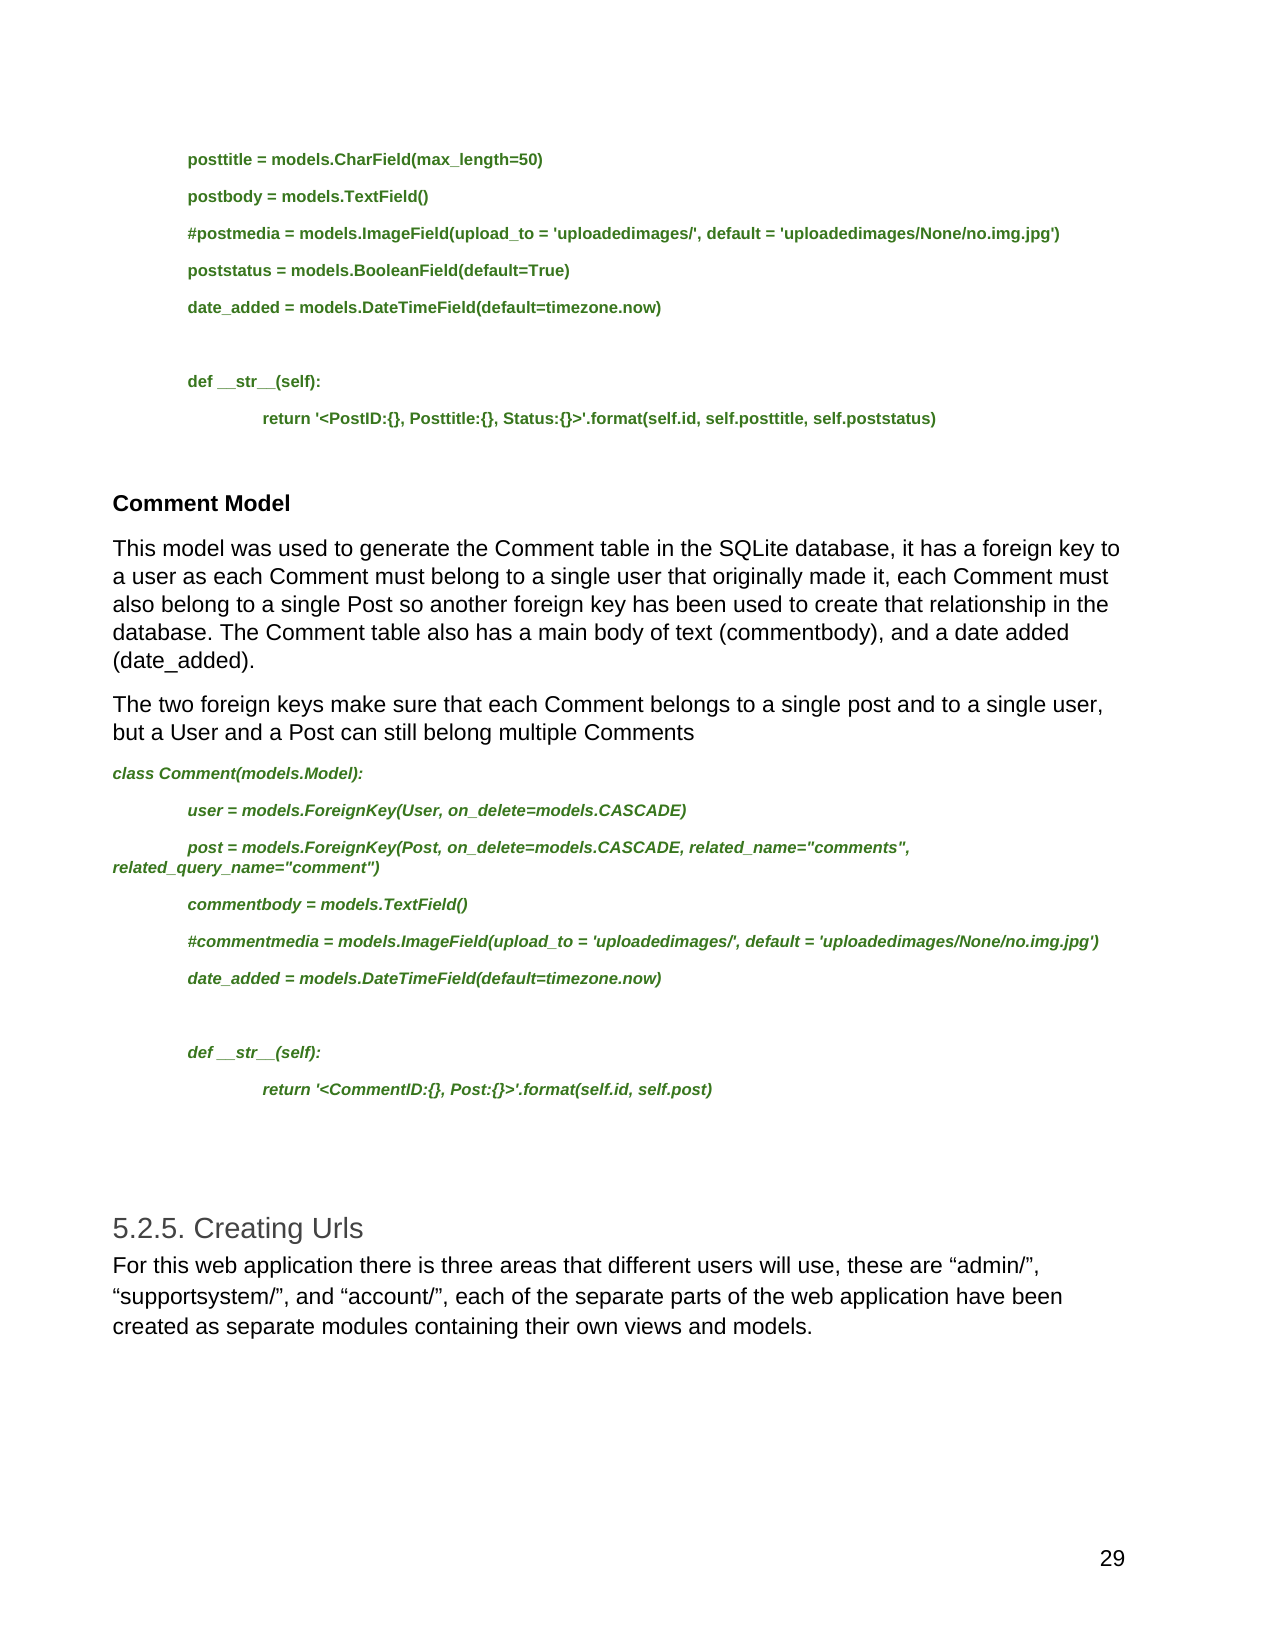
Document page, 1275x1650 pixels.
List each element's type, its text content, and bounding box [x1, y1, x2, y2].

text poststatus = models.BooleanField(default=True) [112, 261, 1125, 280]
text Comment Model [112, 490, 1125, 517]
text date_added = models.DateTimeField(default=timezone.now) [112, 969, 1125, 988]
text #commentmedia = models.ImageField(upload_to = 'uploadedimages/', default = 'uploadedimages/None/no.img.jpg') [112, 932, 1125, 951]
text For this web application there is three areas that different users will use, these are “admin/”, “supportsystem/”, and “account/”, each of the separate parts of the web application have been created as separate modules containing their own views and models. [112, 1252, 1125, 1339]
text return '<PostID:{}, Posttitle:{}, Status:{}>'.format(self.id, self.posttitle, self.poststatus) [112, 409, 1125, 428]
text user = models.ForeignKey(User, on_delete=models.CASCADE) [112, 801, 1125, 820]
text posttitle = models.CharField(max_length=50) [112, 150, 1125, 169]
text date_added = models.DateTimeField(default=timezone.now) [112, 298, 1125, 317]
subtitle 5.2.5. Creating Urls [112, 1211, 1125, 1244]
text def __str__(self): [112, 372, 1125, 391]
text def __str__(self): [112, 1043, 1125, 1062]
text This model was used to generate the Comment table in the SQLite database, it has a foreign key to a user as each Comment must belong to a single user that originally made it, each Comment must also belong to a single Post so another foreign key has been used to create that relationship in the database. The Comment table also has a main body of text (commentbody), and a date added (date_added). [112, 535, 1125, 673]
text return '<CommentID:{}, Post:{}>'.format(self.id, self.post) [112, 1080, 1125, 1099]
text The two foreign keys make sure that each Comment belongs to a single post and to a single user, but a User and a Post can still belong multiple Comments [112, 691, 1125, 746]
text #postmedia = models.ImageField(upload_to = 'uploadedimages/', default = 'uploadedimages/None/no.img.jpg') [112, 224, 1125, 243]
text post = models.ForeignKey(Post, on_delete=models.CASCADE, related_name="comments", related_query_name="comment") [112, 838, 1125, 877]
text postbody = models.TextField() [112, 187, 1125, 206]
text class Comment(models.Model): [112, 764, 1125, 783]
text commentbody = models.TextField() [112, 895, 1125, 914]
